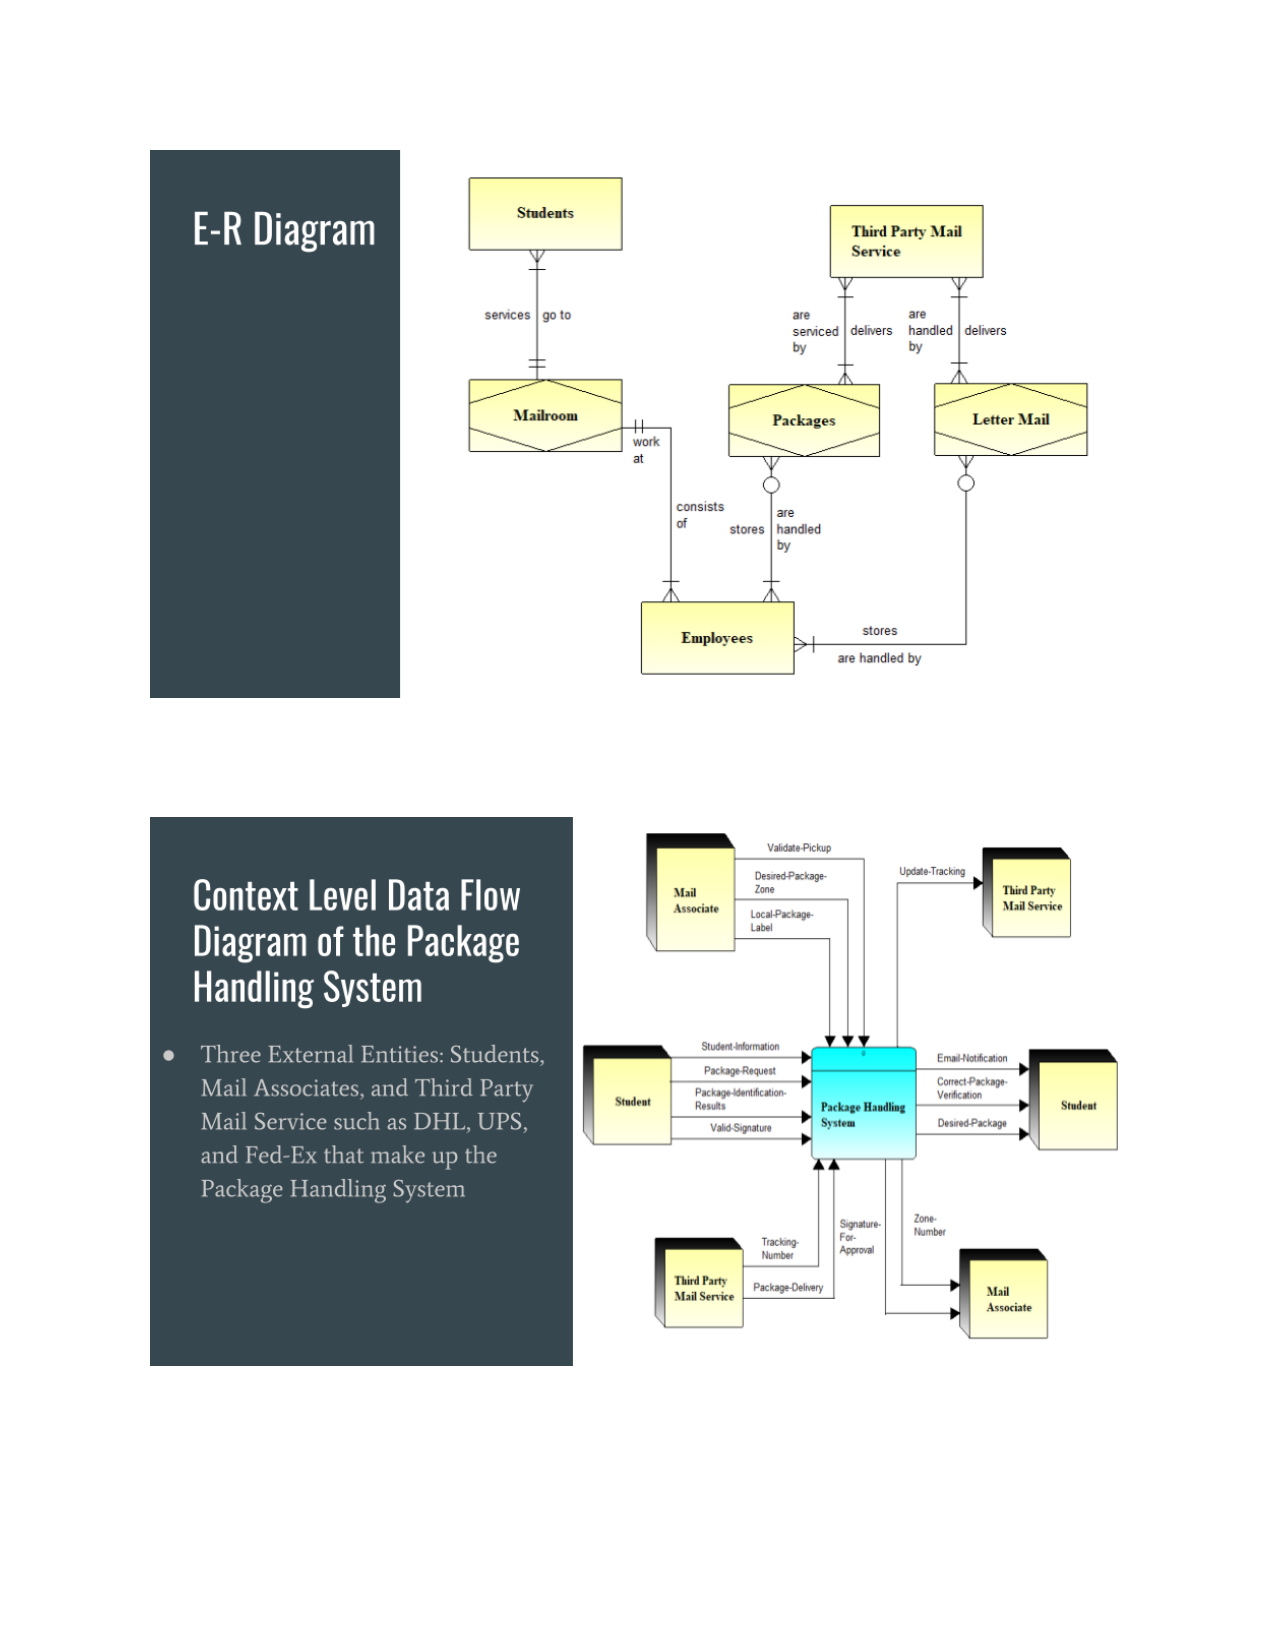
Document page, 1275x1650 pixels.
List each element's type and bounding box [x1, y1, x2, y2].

picture [150, 150, 1125, 698]
picture [150, 817, 1125, 1366]
